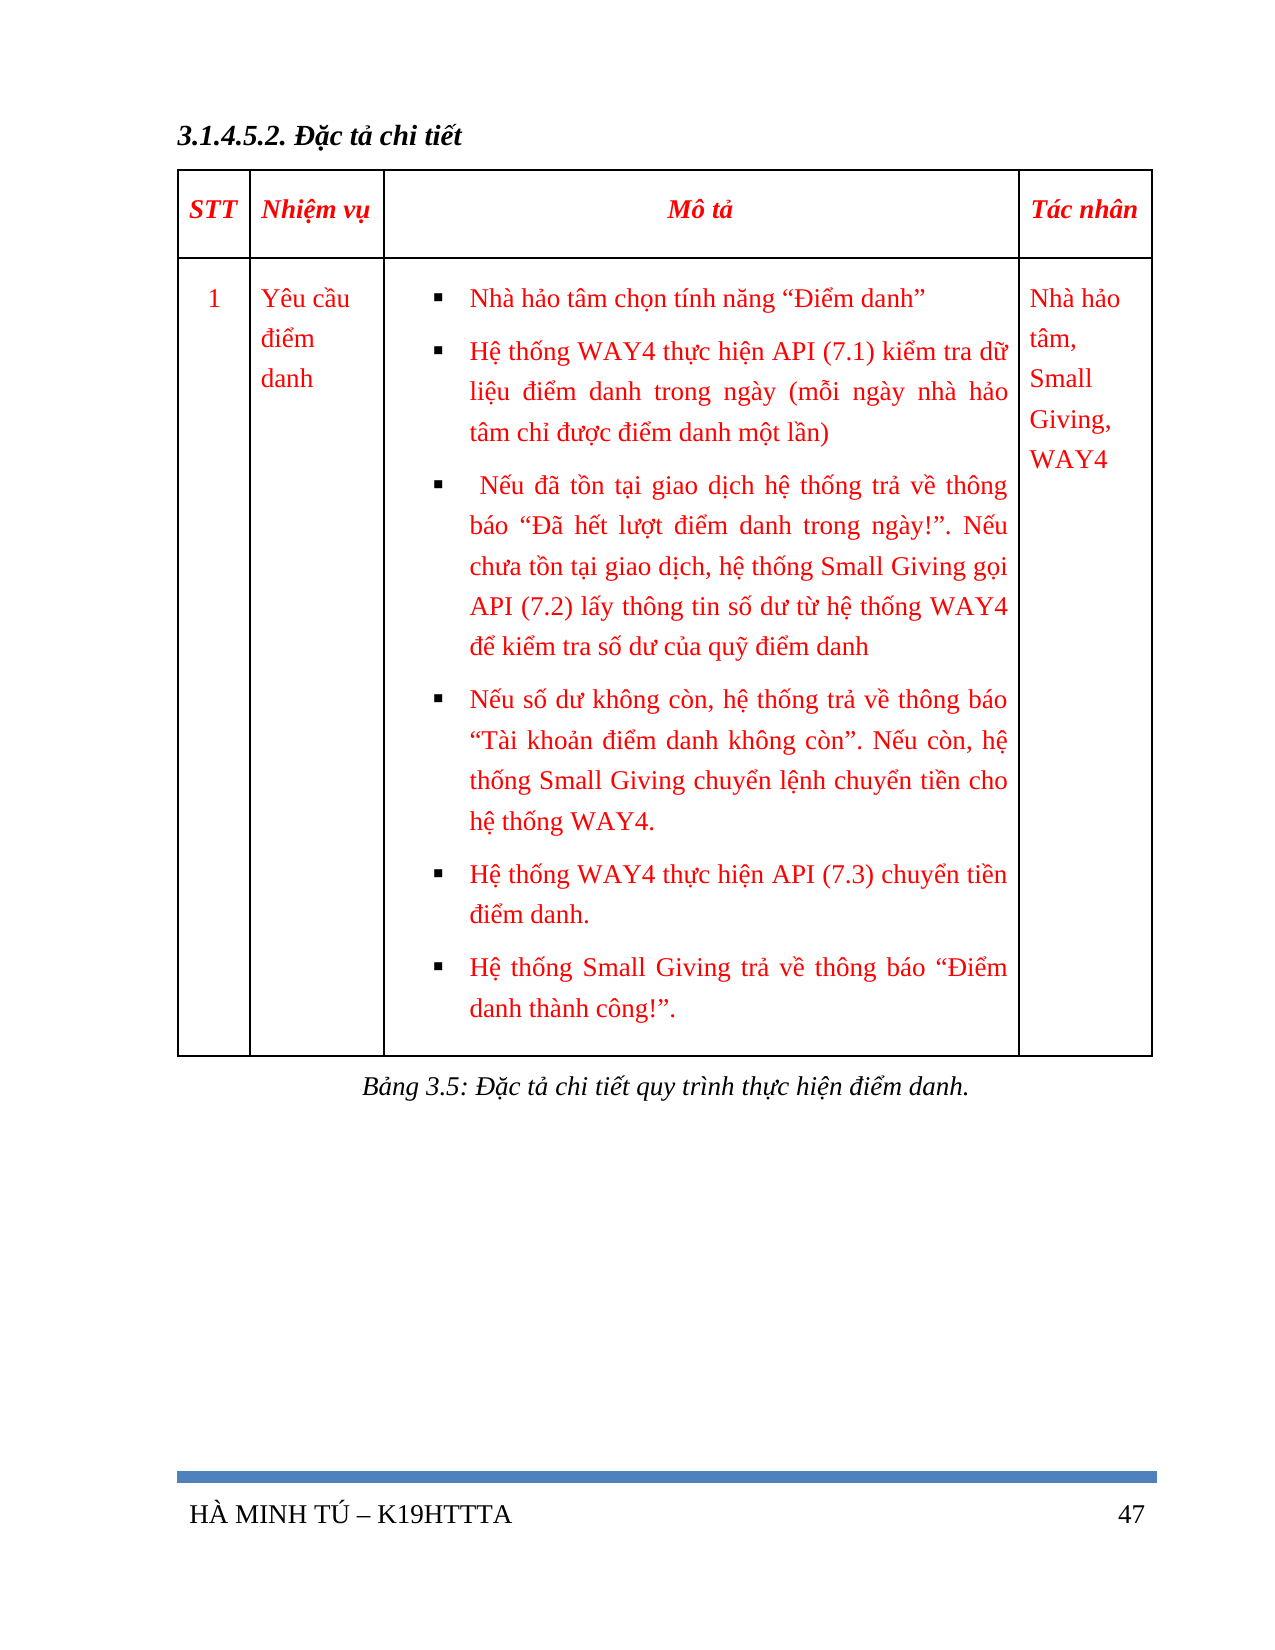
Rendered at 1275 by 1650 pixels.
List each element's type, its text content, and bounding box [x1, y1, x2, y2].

table_cell Yêu cầu điểm danh [251, 259, 383, 1055]
table_cell 1 [179, 259, 249, 1055]
table_cell Nhà hảo tâm, Small Giving, WAY4 [1020, 259, 1151, 1055]
table_header Mô tả [385, 171, 1018, 257]
table_header STT [179, 171, 249, 257]
table_header Tác nhân [1020, 171, 1151, 257]
table_header Nhiệm vụ [251, 171, 383, 257]
text Bảng 3.5: Đặc tả chi tiết quy trình thực hiện điểm danh. [177, 1069, 1157, 1101]
text 3.1.4.5.2. Đặc tả chi tiết [177, 118, 1157, 152]
table_cell Nhà hảo tâm chọn tính năng “Điểm danh” Hệ thống WAY4 thực hiện API (7.1) kiểm tra dữ liệu điểm danh trong ngày (mỗi ngày nhà hảo tâm chỉ được điểm danh một lần) Nếu đã tồn tại giao dịch hệ thống trả về thông báo “Đã hết lượt điểm danh trong ngày!”. Nếu chưa tồn tại giao dịch, hệ thống Small Giving gọi API (7.2) lấy thông tin số dư từ hệ thống WAY4 để kiểm tra số dư của quỹ điểm danh Nếu số dư không còn, hệ thống trả về thông báo “Tài khoản điểm danh không còn”. Nếu còn, hệ thống Small Giving chuyển lệnh chuyển tiền cho hệ thống WAY4. Hệ thống WAY4 thực hiện API (7.3) chuyển tiền điểm danh. Hệ thống Small Giving trả về thông báo “Điểm danh thành công!”. [385, 259, 1018, 1055]
